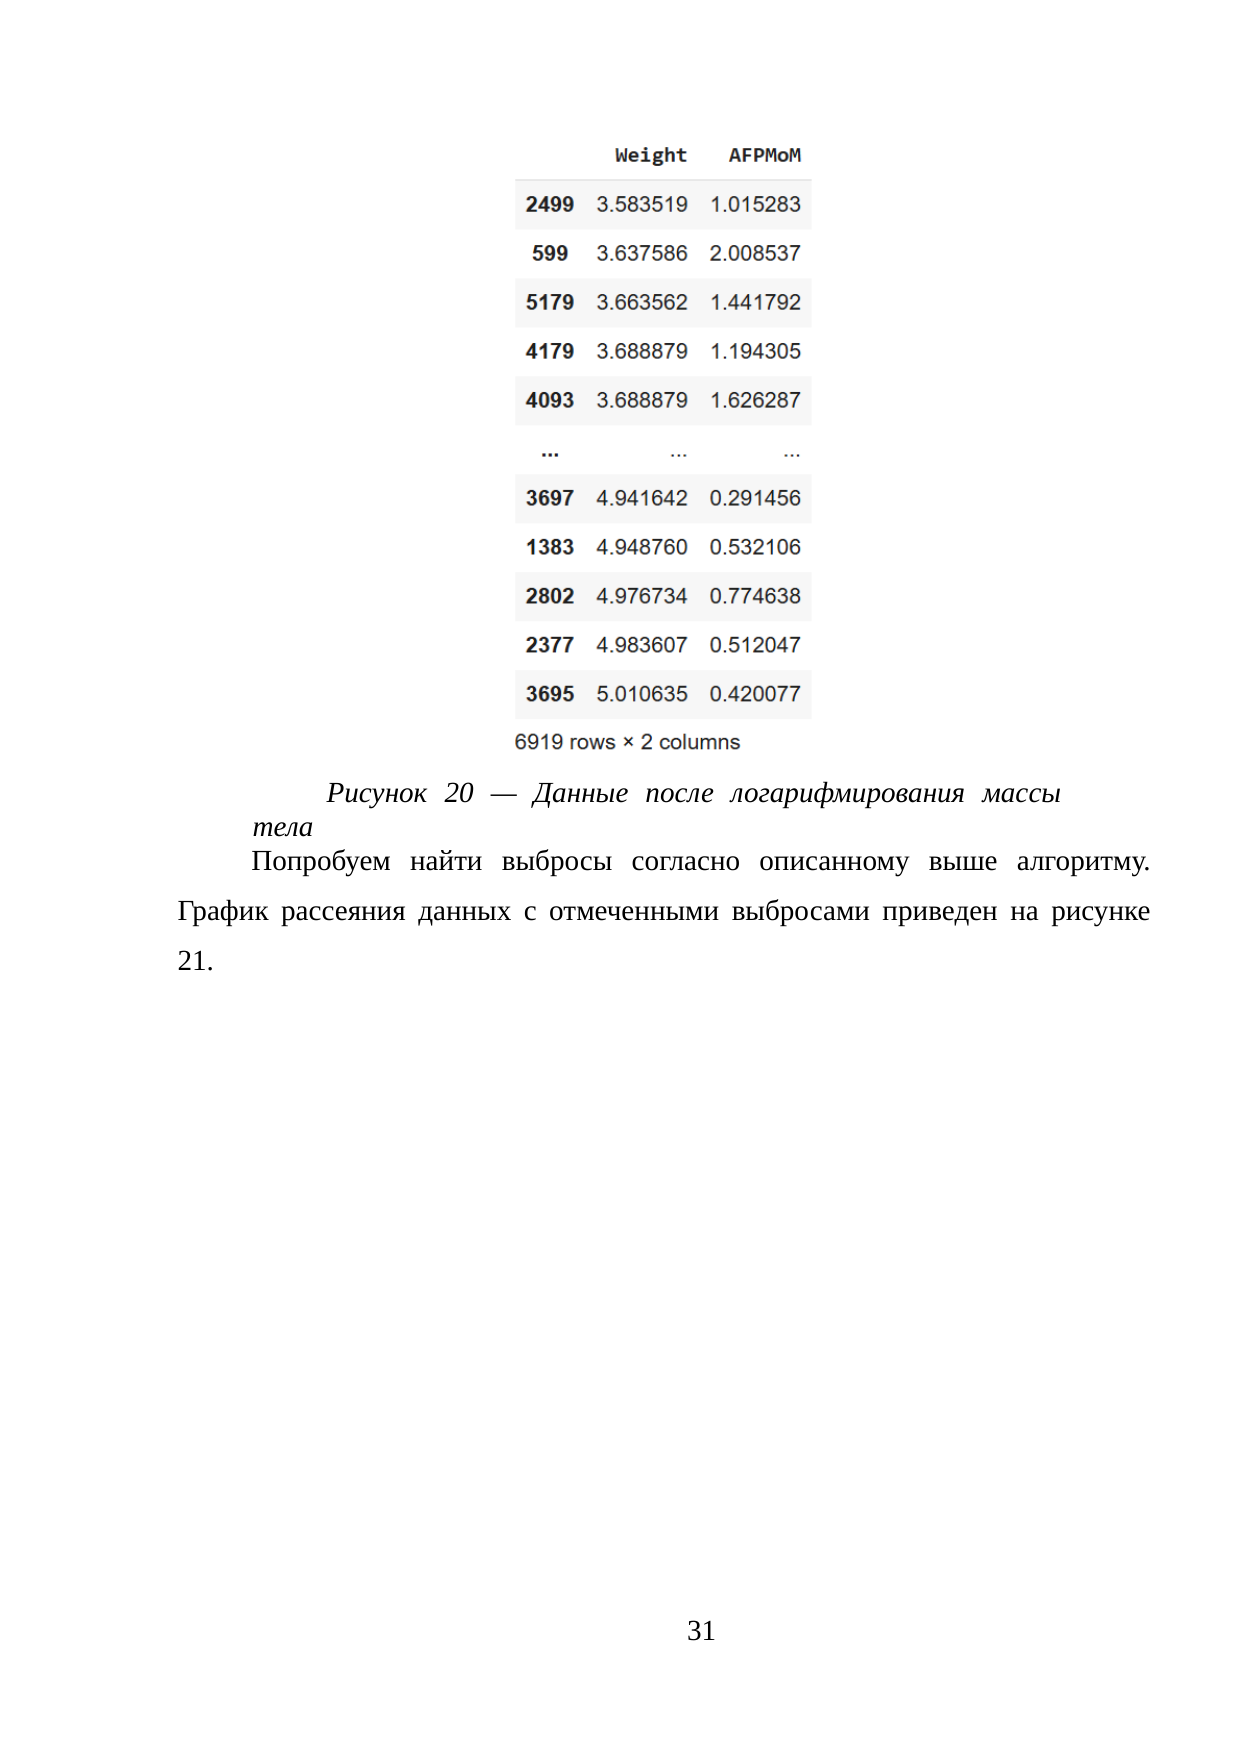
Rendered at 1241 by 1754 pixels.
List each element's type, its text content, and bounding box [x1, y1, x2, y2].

text Попробуем найти выбросы согласно описанному выше алгоритму. График рассеяния данных с отмеченными выбросами приведен на рисунке 21. [177, 118, 1152, 977]
picture [509, 118, 820, 766]
